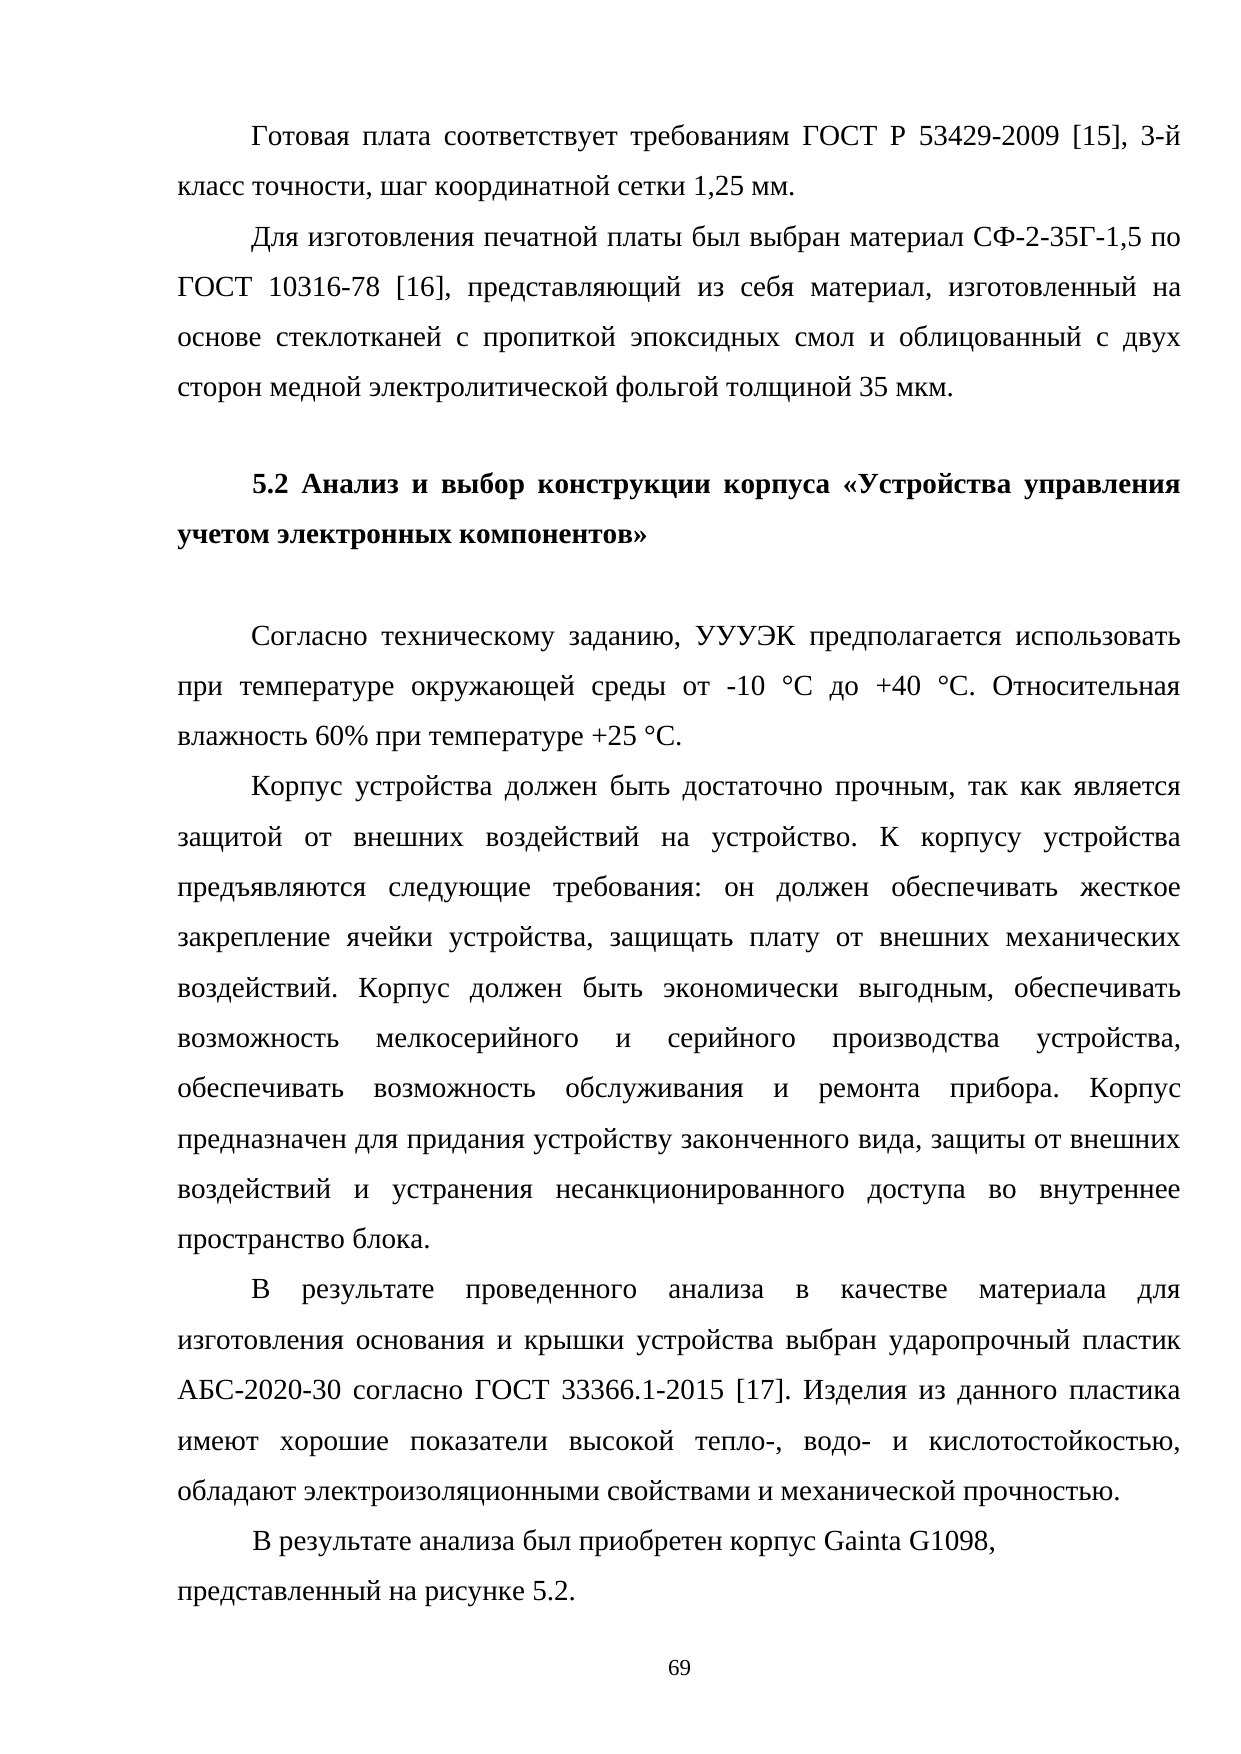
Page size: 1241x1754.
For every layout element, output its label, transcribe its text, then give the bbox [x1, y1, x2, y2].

text В результате анализа был приобретен корпус Gainta G1098, представленный на рисунке 5.2. [177, 1523, 1182, 1607]
text Согласно техническому заданию, УУУЭК предполагается использовать при температуре окружающей среды от -10 °С до +40 °С. Относительная влажность 60% при температуре +25 °С. [177, 618, 1182, 752]
text Для изготовления печатной платы был выбран материал СФ-2-35Г-1,5 по ГОСТ 10316-78 [16], представляющий из себя материал, изготовленный на основе стеклотканей с пропиткой эпоксидных смол и облицованный с двух сторон медной электролитической фольгой толщиной 35 мкм. [177, 219, 1182, 403]
subtitle 5.2 Анализ и выбор конструкции корпуса «Устройства управления учетом электронных компонентов» [177, 466, 1182, 550]
text В результате проведенного анализа в качестве материала для изготовления основания и крышки устройства выбран ударопрочный пластик АБС-2020-30 согласно ГОСТ 33366.1-2015 [17]. Изделия из данного пластика имеют хорошие показатели высокой тепло-, водо- и кислотостойкостью, обладают электроизоляционными свойствами и механической прочностью. [177, 1272, 1182, 1506]
text Корпус устройства должен быть достаточно прочным, так как является защитой от внешних воздействий на устройство. К корпусу устройства предъявляются следующие требования: он должен обеспечивать жесткое закрепление ячейки устройства, защищать плату от внешних механических воздействий. Корпус должен быть экономически выгодным, обеспечивать возможность мелкосерийного и серийного производства устройства, обеспечивать возможность обслуживания и ремонта прибора. Корпус предназначен для придания устройству законченного вида, защиты от внешних воздействий и устранения несанкционированного доступа во внутреннее пространство блока. [177, 768, 1182, 1255]
text Готовая плата соответствует требованиям ГОСТ Р 53429-2009 [15], 3-й класс точности, шаг координатной сетки 1,25 мм. [177, 118, 1182, 202]
